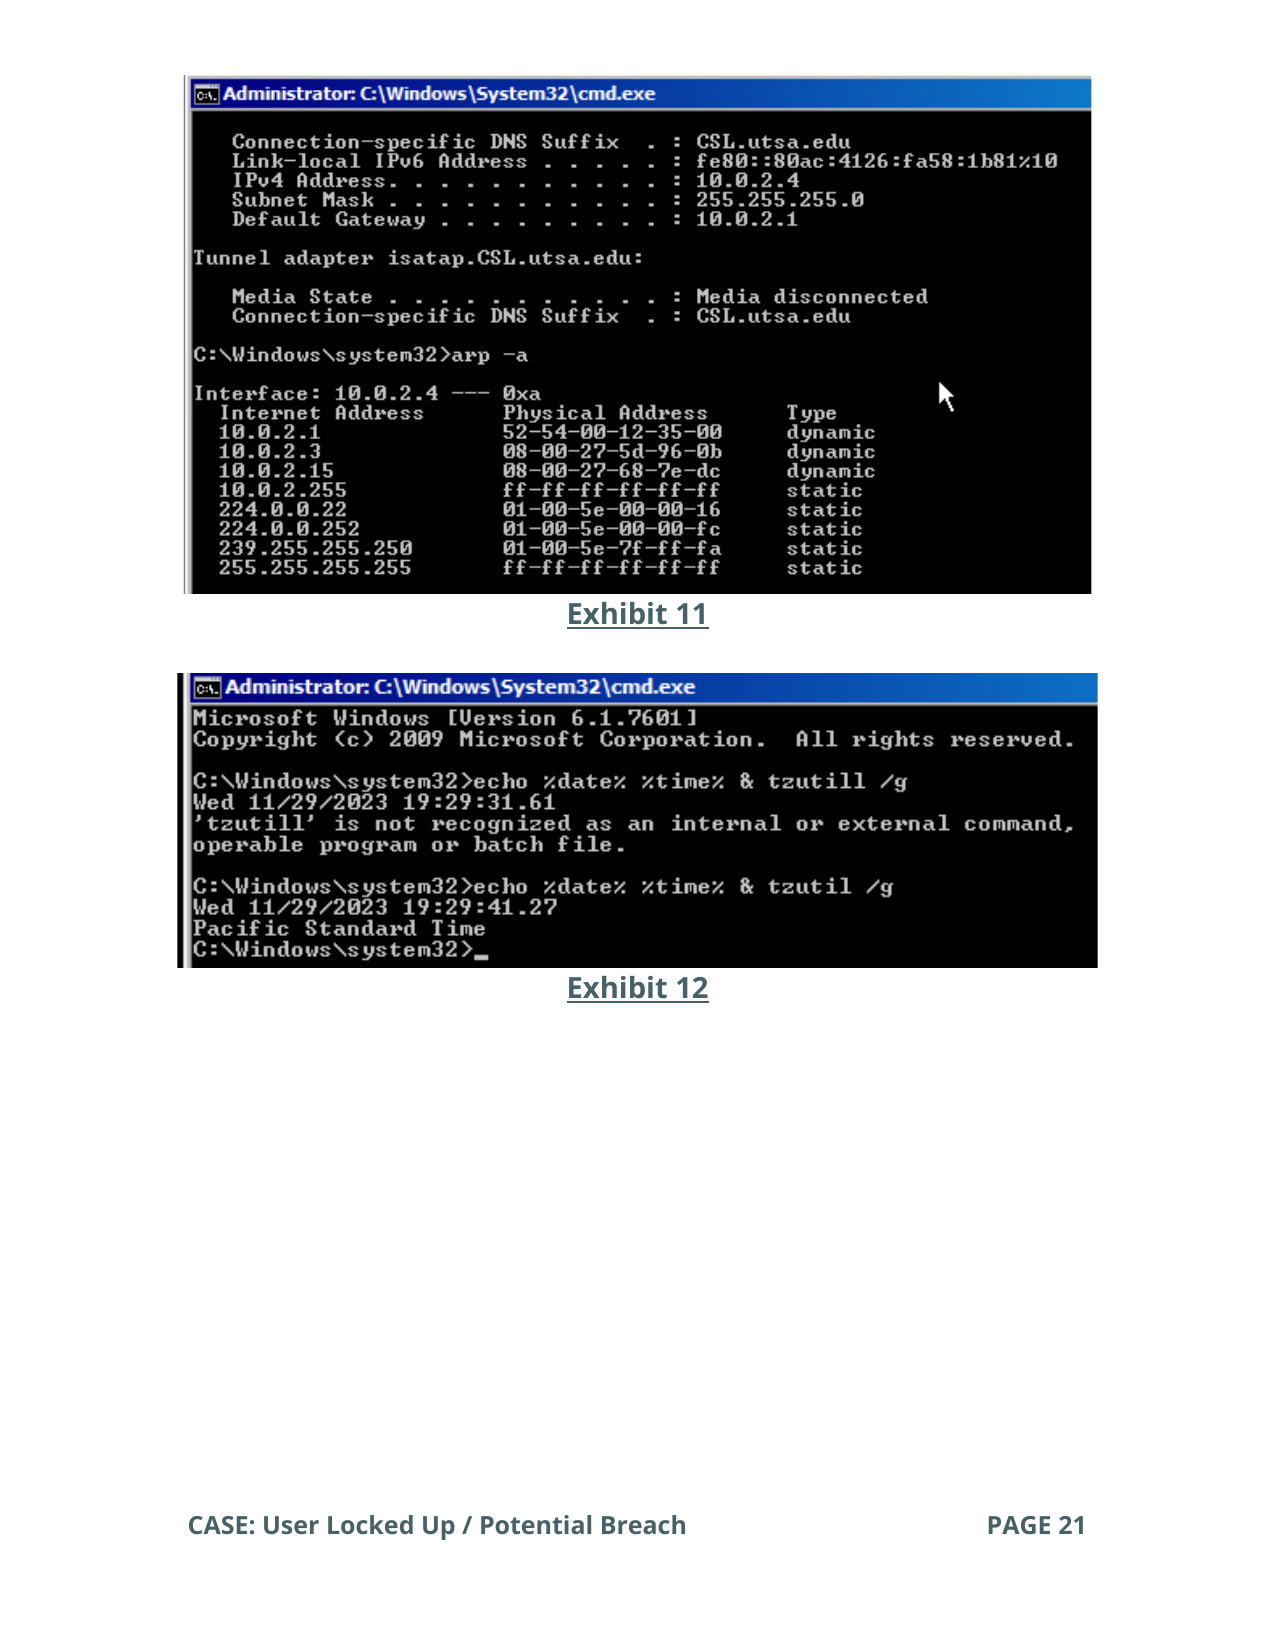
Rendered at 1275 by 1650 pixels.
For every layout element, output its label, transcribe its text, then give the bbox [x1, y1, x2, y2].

subtitle Exhibit 11 [75, 594, 1200, 633]
subtitle Exhibit 12 [75, 967, 1200, 1007]
picture [183, 75, 1092, 594]
picture [177, 673, 1098, 968]
